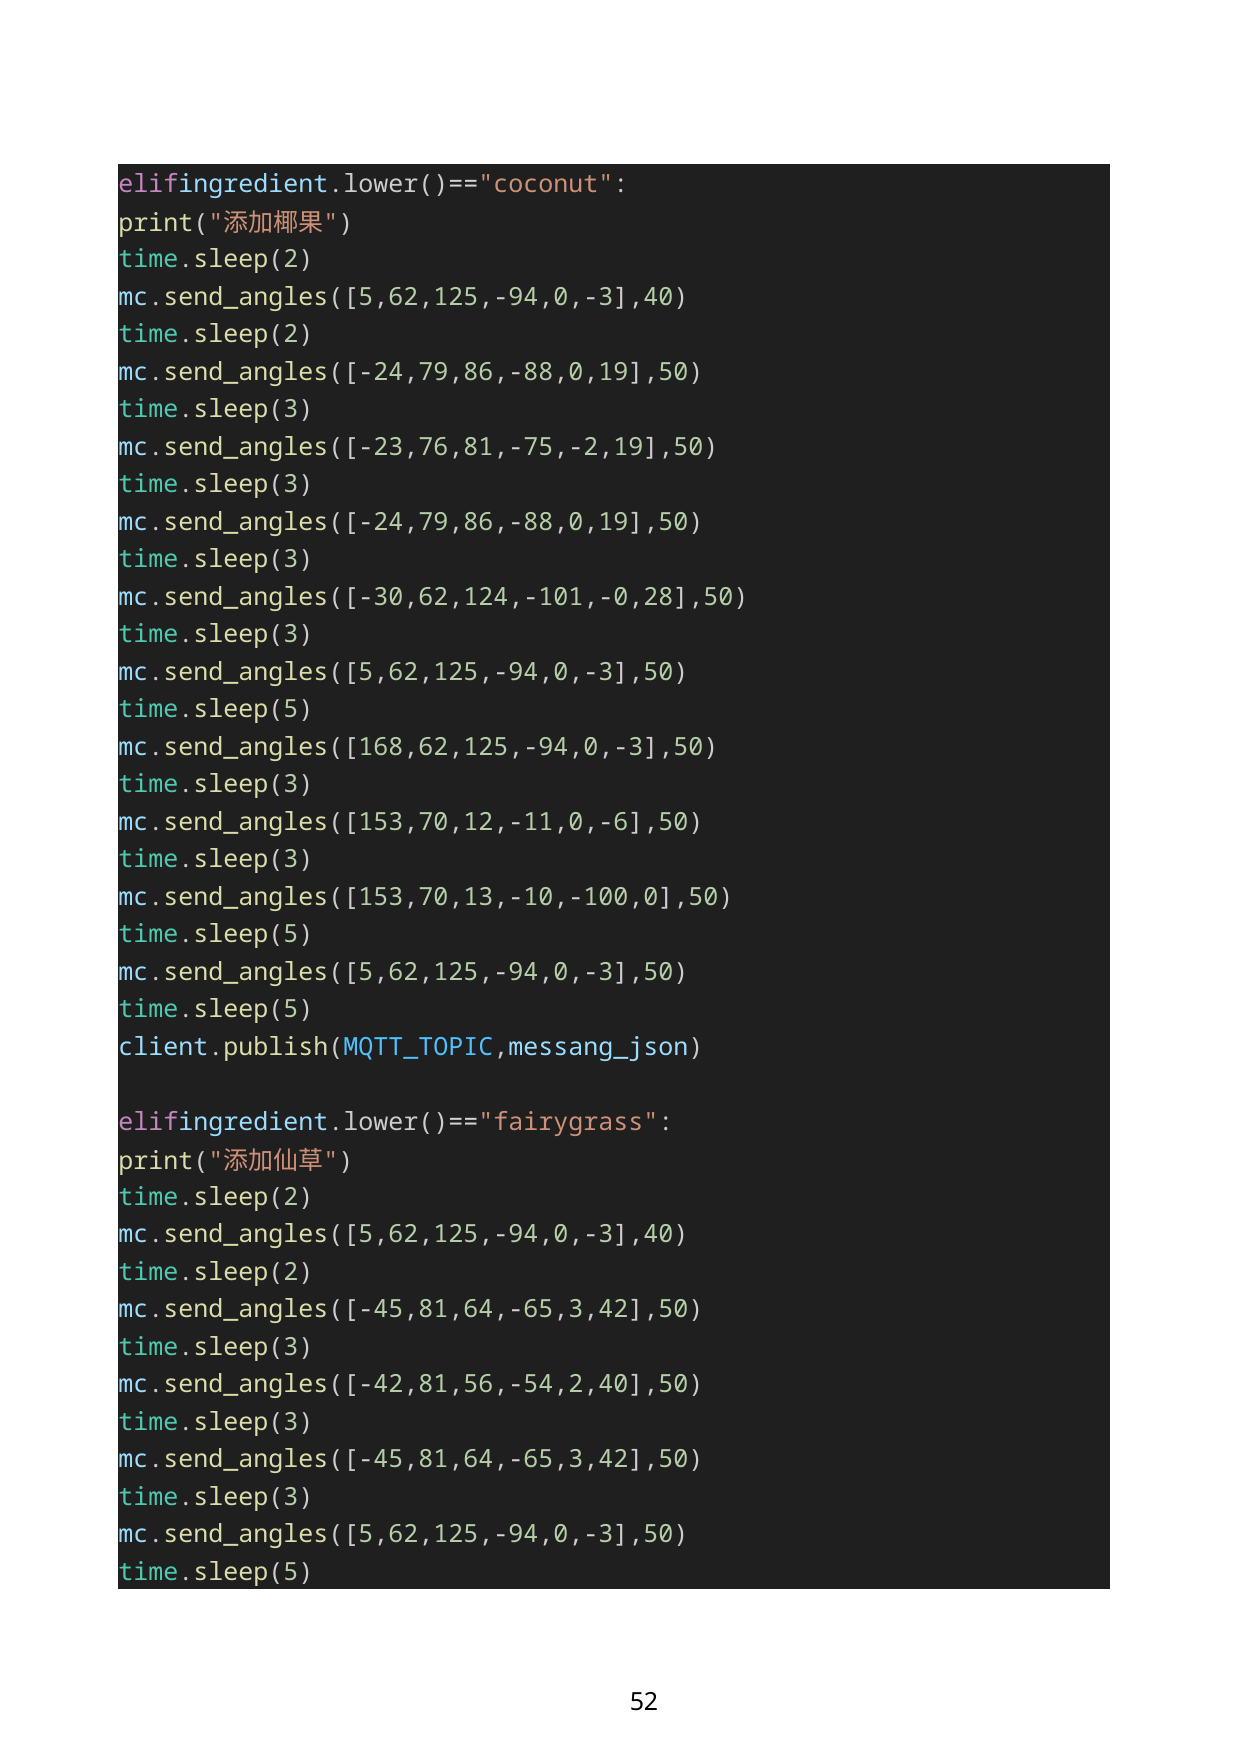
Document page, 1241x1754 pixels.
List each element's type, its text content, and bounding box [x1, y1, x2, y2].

text mc.send_angles([-30,62,124,-101,-0,28],50) [118, 577, 1110, 614]
text mc.send_angles([5,62,125,-94,0,-3],50) [118, 652, 1110, 689]
text client.publish(MQTT_TOPIC,messang_json) [118, 1027, 1110, 1064]
text mc.send_angles([168,62,125,-94,0,-3],50) [118, 727, 1110, 764]
text time.sleep(3) [118, 614, 1110, 652]
text time.sleep(5) [118, 689, 1110, 727]
text elifingredient.lower()=="coconut": [118, 164, 1110, 202]
text time.sleep(2) [118, 314, 1110, 352]
text mc.send_angles([5,62,125,-94,0,-3],40) [118, 1214, 1110, 1252]
text time.sleep(2) [118, 1177, 1110, 1214]
text elifingredient.lower()=="fairygrass": [118, 1102, 1110, 1139]
text time.sleep(2) [118, 239, 1110, 277]
text time.sleep(3) [118, 764, 1110, 802]
text mc.send_angles([-45,81,64,-65,3,42],50) [118, 1439, 1110, 1477]
text time.sleep(3) [118, 839, 1110, 877]
text print("添加椰果") [118, 202, 1110, 239]
text mc.send_angles([153,70,12,-11,0,-6],50) [118, 802, 1110, 839]
text mc.send_angles([-45,81,64,-65,3,42],50) [118, 1289, 1110, 1327]
text mc.send_angles([-24,79,86,-88,0,19],50) [118, 502, 1110, 539]
text time.sleep(5) [118, 989, 1110, 1027]
text mc.send_angles([-24,79,86,-88,0,19],50) [118, 352, 1110, 389]
text mc.send_angles([-42,81,56,-54,2,40],50) [118, 1364, 1110, 1402]
text time.sleep(3) [118, 1402, 1110, 1439]
text time.sleep(3) [118, 1477, 1110, 1514]
text time.sleep(5) [118, 1552, 1110, 1589]
text mc.send_angles([-23,76,81,-75,-2,19],50) [118, 427, 1110, 464]
text mc.send_angles([5,62,125,-94,0,-3],40) [118, 277, 1110, 314]
text time.sleep(3) [118, 539, 1110, 577]
text time.sleep(2) [118, 1252, 1110, 1289]
text print("添加仙草") [118, 1139, 1110, 1177]
text time.sleep(3) [118, 464, 1110, 502]
text mc.send_angles([5,62,125,-94,0,-3],50) [118, 1514, 1110, 1552]
text time.sleep(3) [118, 389, 1110, 427]
text mc.send_angles([5,62,125,-94,0,-3],50) [118, 952, 1110, 989]
text time.sleep(3) [118, 1327, 1110, 1364]
text mc.send_angles([153,70,13,-10,-100,0],50) [118, 877, 1110, 914]
text time.sleep(5) [118, 914, 1110, 952]
